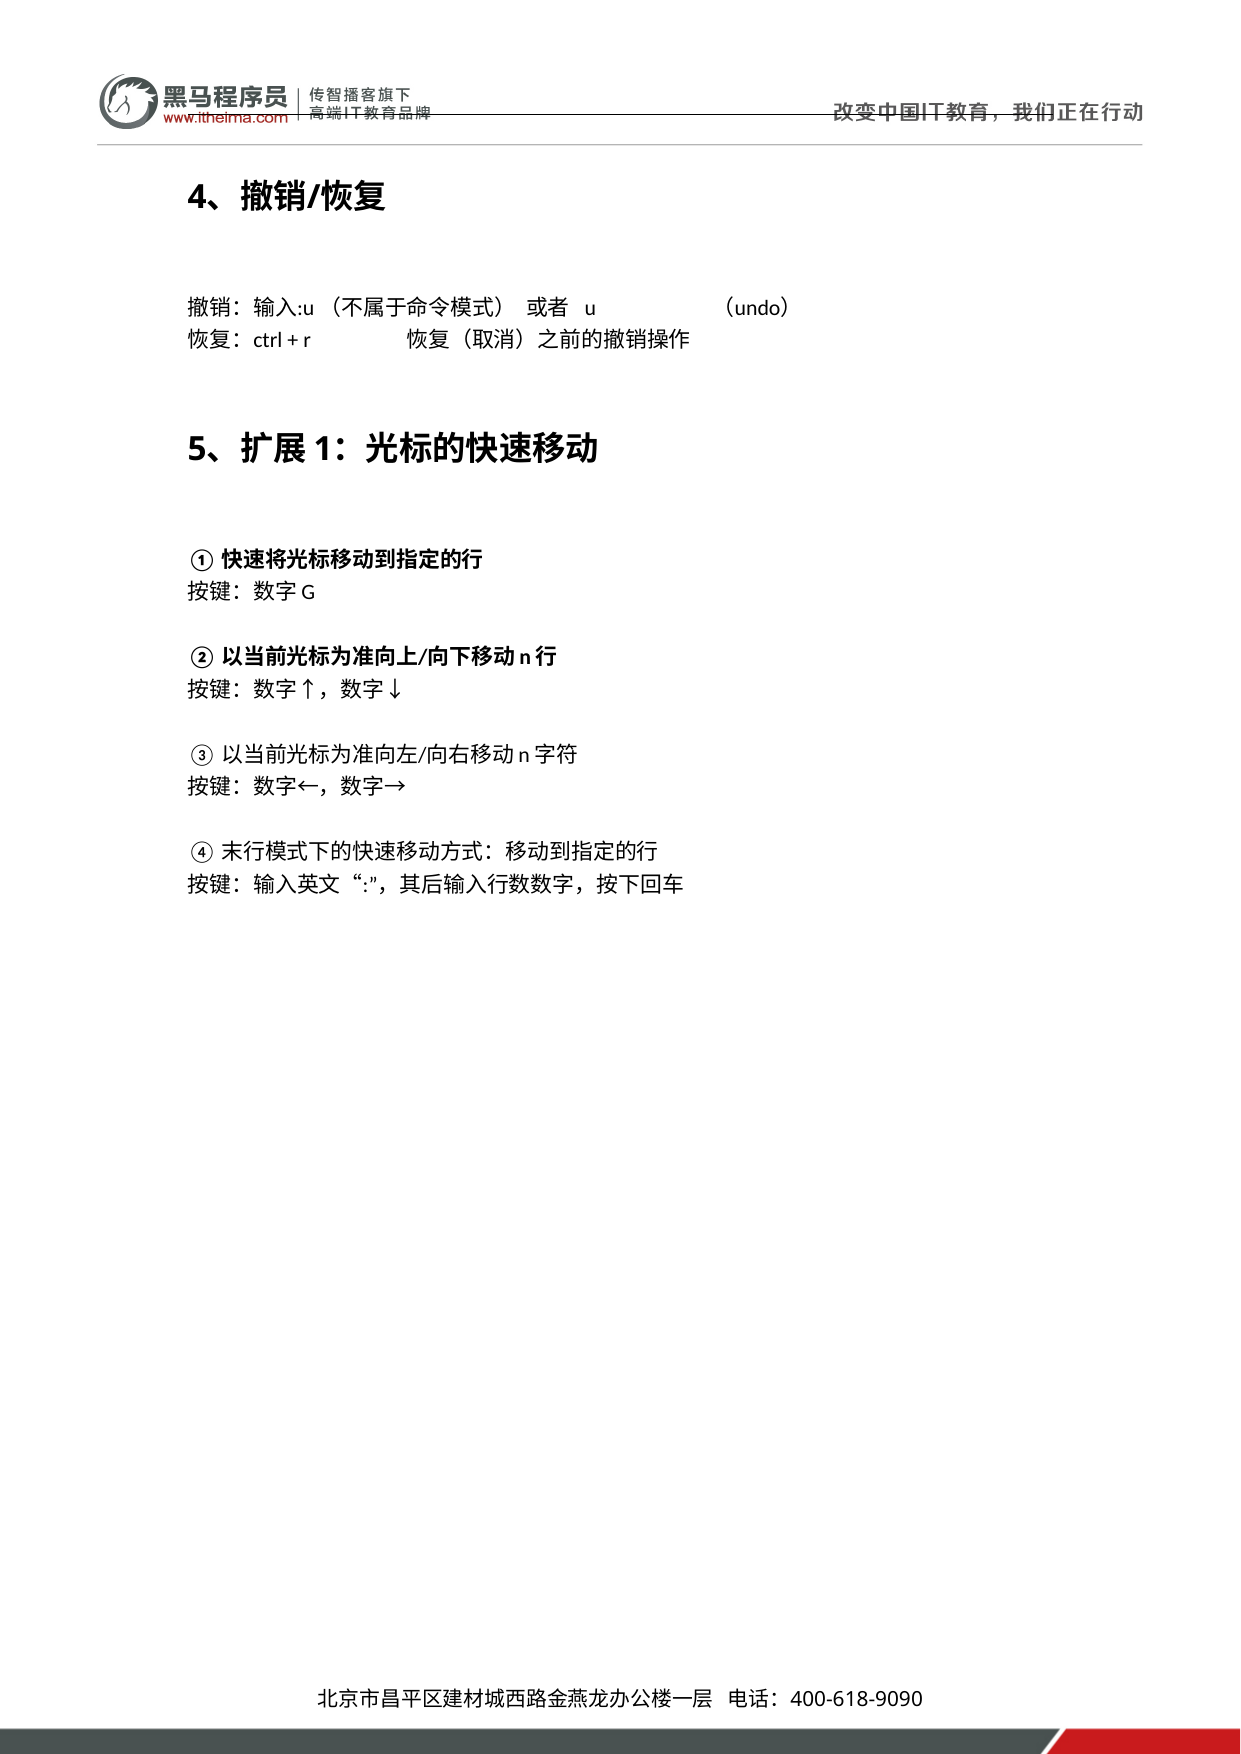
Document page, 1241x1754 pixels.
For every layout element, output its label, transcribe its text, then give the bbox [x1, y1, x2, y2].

picture [0, 1669, 1241, 1754]
text 按键：数字←，数字→ [187, 769, 1053, 801]
text ①快速将光标移动到指定的行 [187, 541, 1053, 574]
text 按键：数字G [187, 574, 1053, 606]
text ②以当前光标为准向上/向下移动n行 [187, 639, 1053, 671]
picture [0, 3, 1241, 153]
text 按键：数字↑，数字↓ [187, 671, 1053, 704]
subtitle 5、扩展1：光标的快速移动 [187, 414, 1053, 479]
text ④末行模式下的快速移动方式：移动到指定的行 [187, 834, 1053, 866]
subtitle 4、撤销/恢复 [187, 162, 1053, 227]
text ③以当前光标为准向左/向右移动n字符 [187, 736, 1053, 769]
text 按键：输入英文“:”，其后输入行数数字，按下回车 [187, 866, 1053, 899]
text 撤销：输入:u （不属于命令模式） 或者 u （undo） [187, 289, 1053, 322]
text 恢复：ctrl + r 恢复（取消）之前的撤销操作 [187, 322, 1053, 354]
